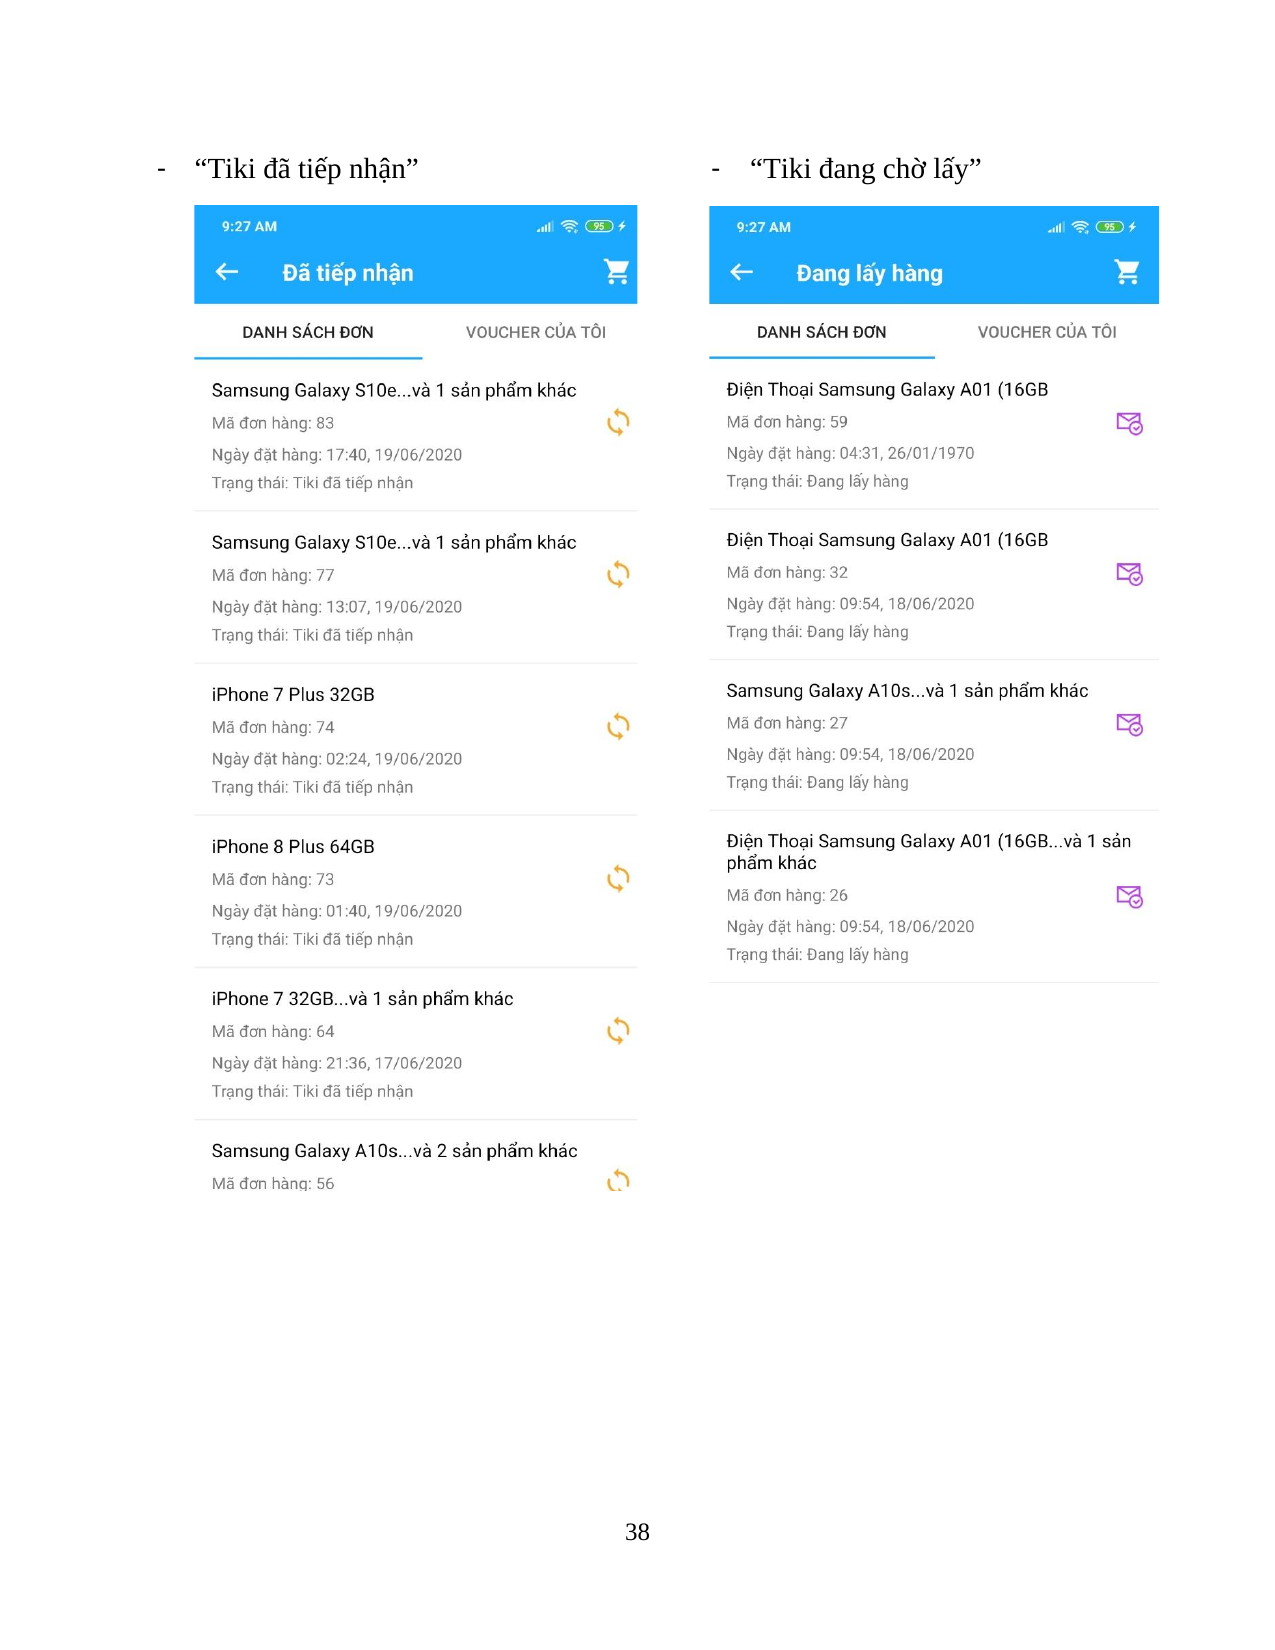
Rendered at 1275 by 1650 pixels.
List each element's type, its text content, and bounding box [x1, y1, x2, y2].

list “Tiki đã tiếp nhận” [157, 150, 600, 186]
picture [709, 206, 1160, 1182]
list “Tiki đang chờ lấy” [711, 150, 1125, 186]
picture [194, 205, 638, 1191]
